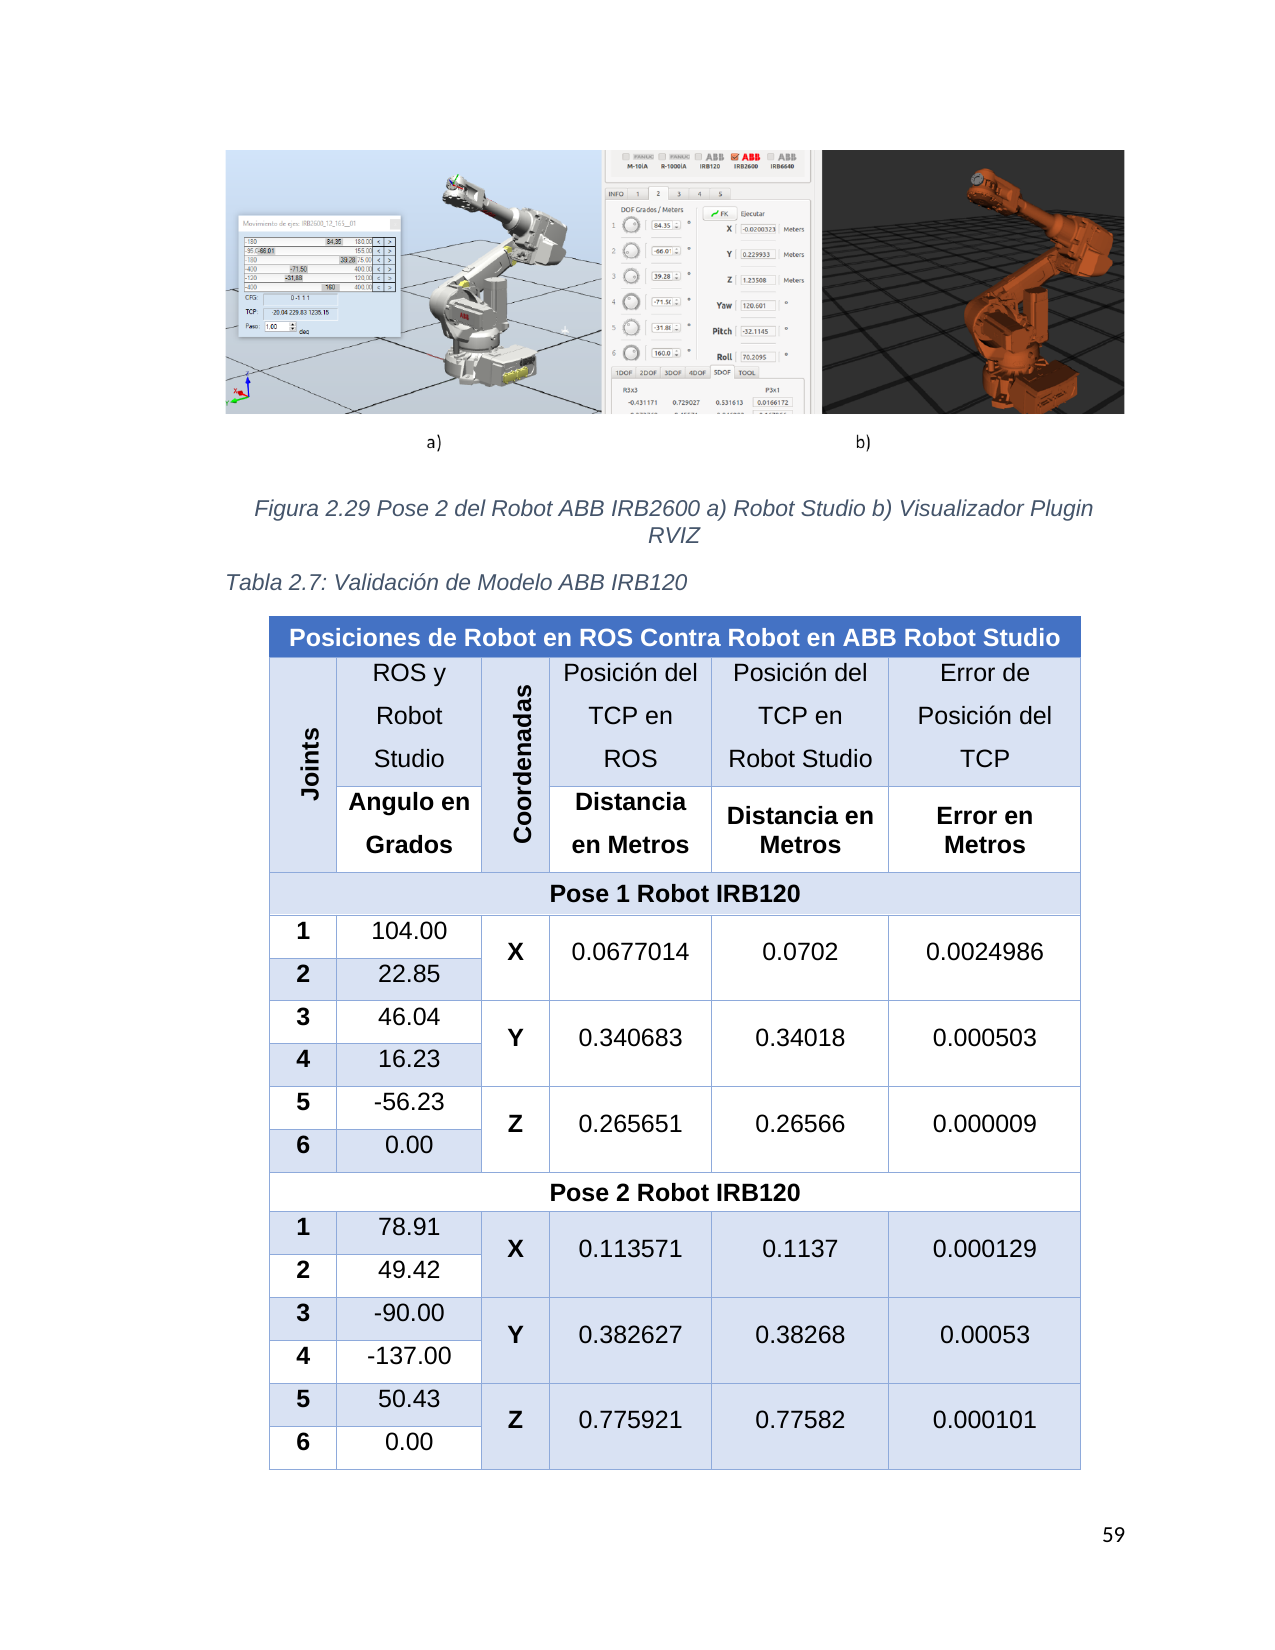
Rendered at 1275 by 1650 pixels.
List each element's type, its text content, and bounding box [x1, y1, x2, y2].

table_cell 4 [270, 1044, 336, 1086]
table_cell X [482, 1212, 549, 1297]
table_cell -56.23 [337, 1087, 481, 1129]
table_cell Pose 1 Robot IRB120 [270, 873, 1080, 914]
table_cell 2 [270, 959, 336, 1000]
table_cell 6 [270, 1130, 336, 1172]
table_cell 50.43 [337, 1384, 481, 1426]
table_cell Pose 2 Robot IRB120 [270, 1173, 1080, 1211]
table_cell 104.00 [337, 916, 481, 957]
table_cell X [482, 916, 549, 1000]
table_cell Distancia en Metros [550, 787, 711, 872]
table_cell Error en Metros [889, 787, 1080, 872]
table_cell 0.340683 [550, 1001, 711, 1086]
table_cell ROS y Robot Studio [337, 658, 481, 786]
table_header Posiciones de Robot en ROS Contra Robot en ABB Robot Studio [270, 617, 1080, 657]
table_cell 0.1137 [712, 1212, 888, 1297]
table_cell 1 [270, 1212, 336, 1254]
table_cell 0.000503 [889, 1001, 1080, 1086]
table_cell 5 [270, 1087, 336, 1129]
table_cell 2 [270, 1255, 336, 1297]
table_cell 0.00 [337, 1427, 481, 1469]
table_cell Y [482, 1298, 549, 1383]
table_cell 0.382627 [550, 1298, 711, 1383]
table_cell 0.77582 [712, 1384, 888, 1469]
table_cell Posición del TCP en ROS [550, 658, 711, 786]
table_cell Distancia en Metros [712, 787, 888, 872]
table_cell 5 [270, 1384, 336, 1426]
table_cell -137.00 [337, 1341, 481, 1383]
table_cell 0.113571 [550, 1212, 711, 1297]
table_cell Error de Posición del TCP [889, 658, 1080, 786]
table_cell 4 [270, 1341, 336, 1383]
table_cell 0.0702 [712, 916, 888, 1000]
table_cell 3 [270, 1298, 336, 1340]
table_cell 49.42 [337, 1255, 481, 1297]
table_cell 0.775921 [550, 1384, 711, 1469]
table_cell Y [482, 1001, 549, 1086]
table_cell 0.000129 [889, 1212, 1080, 1297]
table_cell -90.00 [337, 1298, 481, 1340]
picture [225, 150, 1125, 465]
table_cell Z [482, 1087, 549, 1172]
table_cell 0.26566 [712, 1087, 888, 1172]
table_cell Z [482, 1384, 549, 1469]
table_cell 0.38268 [712, 1298, 888, 1383]
table_cell Coordenadas [482, 658, 549, 872]
table_cell 1 [270, 916, 336, 957]
table_cell Angulo en Grados [337, 787, 481, 872]
text Tabla 2.7: Validación de Modelo ABB IRB120 [225, 569, 1125, 595]
table_cell 78.91 [337, 1212, 481, 1254]
table_cell 6 [270, 1427, 336, 1469]
table_cell 3 [270, 1001, 336, 1043]
table_cell Joints [270, 658, 336, 872]
table_cell 0.0677014 [550, 916, 711, 1000]
table_cell 0.265651 [550, 1087, 711, 1172]
table_cell 0.00 [337, 1130, 481, 1172]
table_cell 0.000009 [889, 1087, 1080, 1172]
table_cell 0.000101 [889, 1384, 1080, 1469]
table_cell 0.0024986 [889, 916, 1080, 1000]
table_cell Posición del TCP en Robot Studio [712, 658, 888, 786]
table_cell 22.85 [337, 959, 481, 1000]
table_cell 16.23 [337, 1044, 481, 1086]
text Figura 2.29 Pose 2 del Robot ABB IRB2600 a) Robot Studio b) Visualizador Plugin RVIZ [225, 495, 1125, 548]
table_cell 0.00053 [889, 1298, 1080, 1383]
table_cell 0.34018 [712, 1001, 888, 1086]
table_cell 46.04 [337, 1001, 481, 1043]
